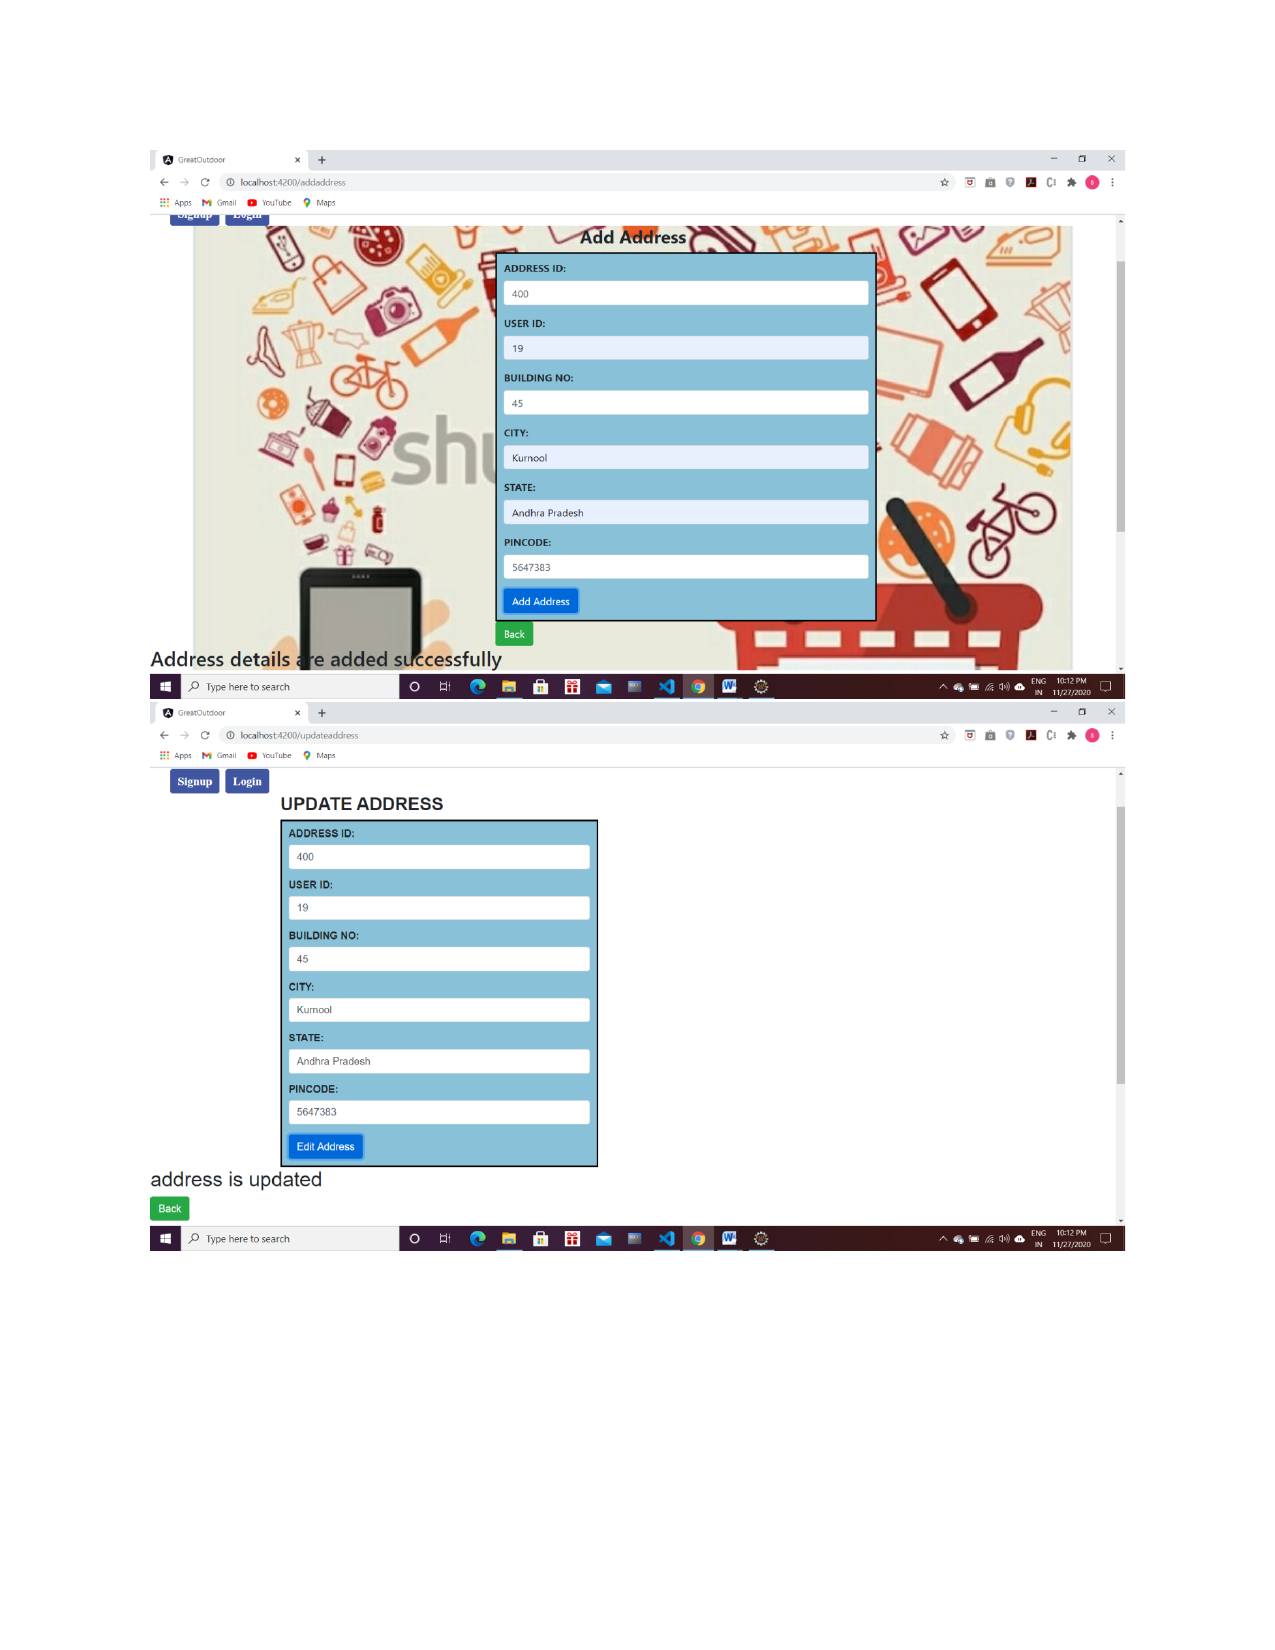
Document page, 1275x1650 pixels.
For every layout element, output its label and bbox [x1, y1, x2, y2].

picture [150, 150, 1125, 699]
picture [150, 702, 1125, 1251]
